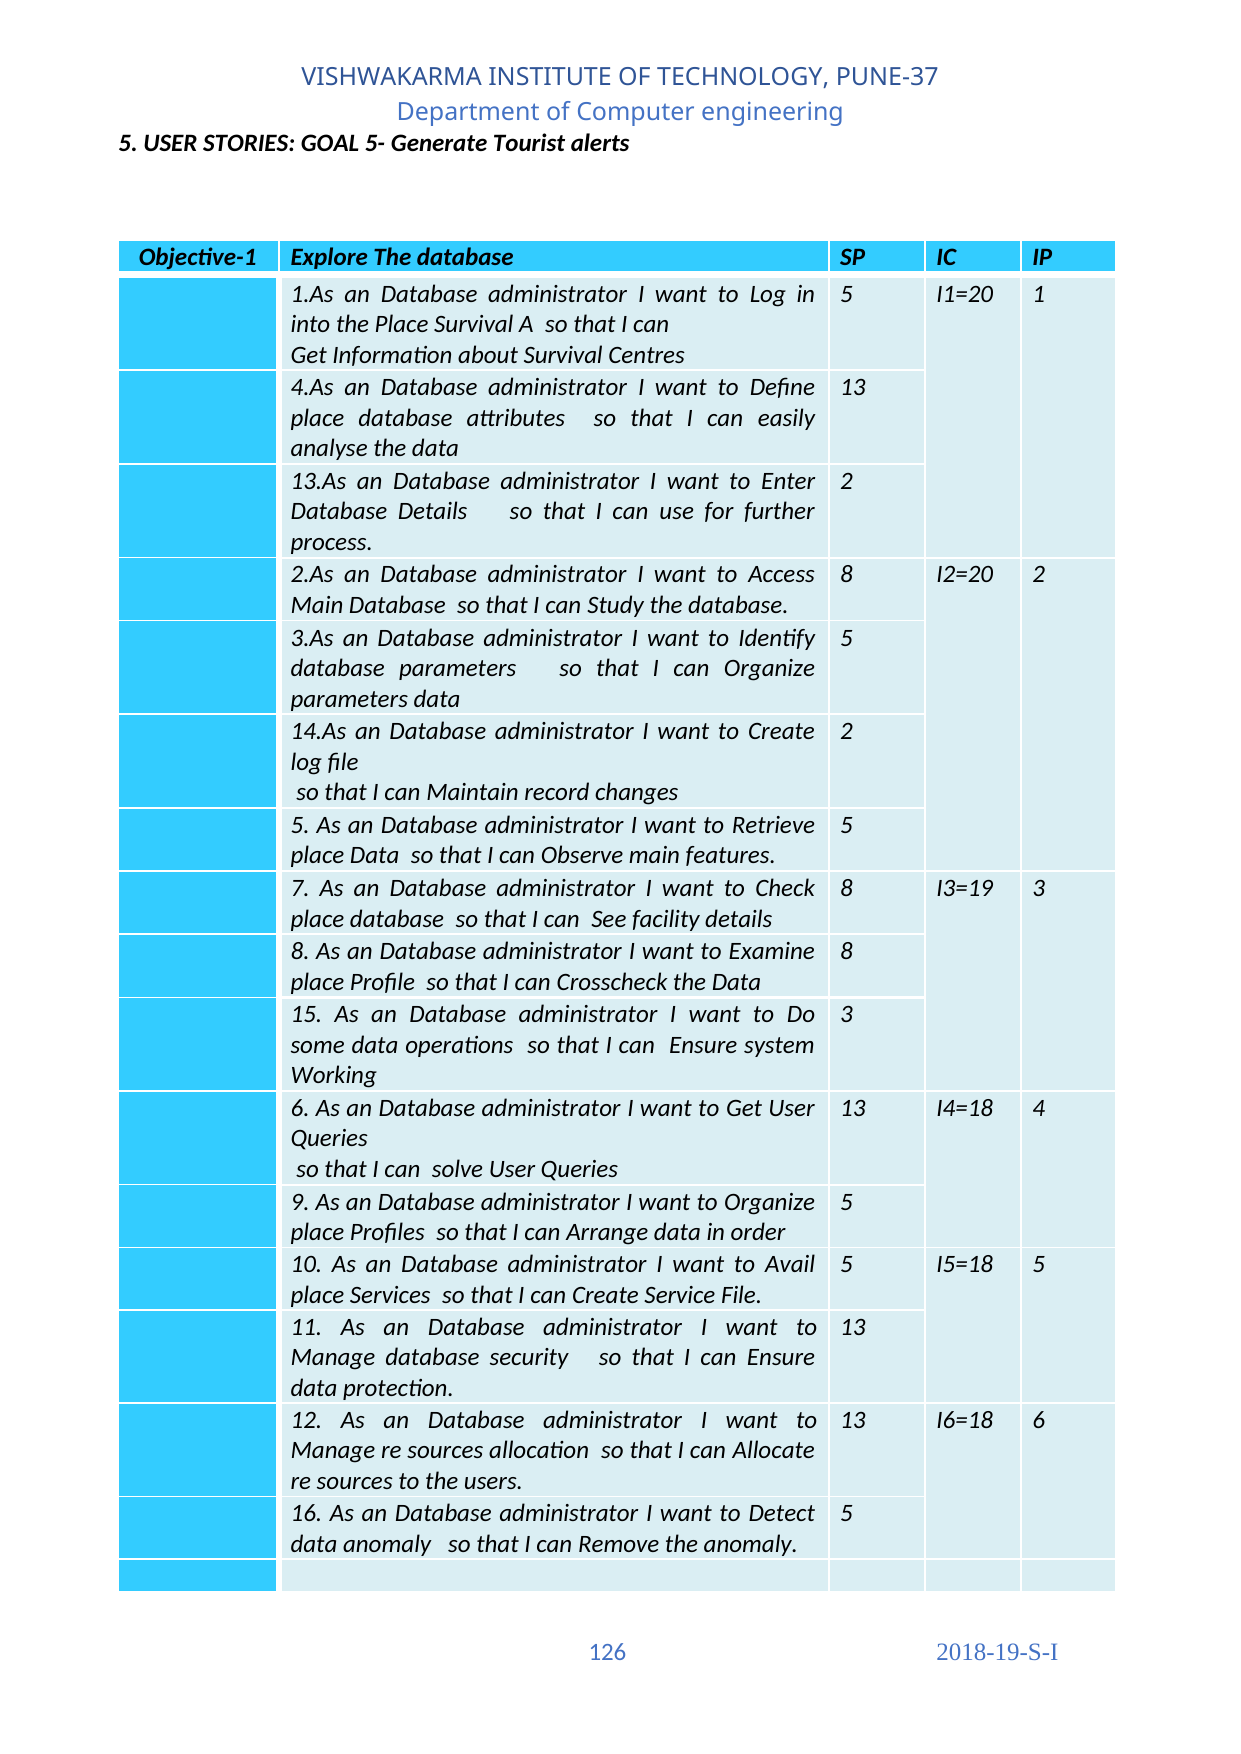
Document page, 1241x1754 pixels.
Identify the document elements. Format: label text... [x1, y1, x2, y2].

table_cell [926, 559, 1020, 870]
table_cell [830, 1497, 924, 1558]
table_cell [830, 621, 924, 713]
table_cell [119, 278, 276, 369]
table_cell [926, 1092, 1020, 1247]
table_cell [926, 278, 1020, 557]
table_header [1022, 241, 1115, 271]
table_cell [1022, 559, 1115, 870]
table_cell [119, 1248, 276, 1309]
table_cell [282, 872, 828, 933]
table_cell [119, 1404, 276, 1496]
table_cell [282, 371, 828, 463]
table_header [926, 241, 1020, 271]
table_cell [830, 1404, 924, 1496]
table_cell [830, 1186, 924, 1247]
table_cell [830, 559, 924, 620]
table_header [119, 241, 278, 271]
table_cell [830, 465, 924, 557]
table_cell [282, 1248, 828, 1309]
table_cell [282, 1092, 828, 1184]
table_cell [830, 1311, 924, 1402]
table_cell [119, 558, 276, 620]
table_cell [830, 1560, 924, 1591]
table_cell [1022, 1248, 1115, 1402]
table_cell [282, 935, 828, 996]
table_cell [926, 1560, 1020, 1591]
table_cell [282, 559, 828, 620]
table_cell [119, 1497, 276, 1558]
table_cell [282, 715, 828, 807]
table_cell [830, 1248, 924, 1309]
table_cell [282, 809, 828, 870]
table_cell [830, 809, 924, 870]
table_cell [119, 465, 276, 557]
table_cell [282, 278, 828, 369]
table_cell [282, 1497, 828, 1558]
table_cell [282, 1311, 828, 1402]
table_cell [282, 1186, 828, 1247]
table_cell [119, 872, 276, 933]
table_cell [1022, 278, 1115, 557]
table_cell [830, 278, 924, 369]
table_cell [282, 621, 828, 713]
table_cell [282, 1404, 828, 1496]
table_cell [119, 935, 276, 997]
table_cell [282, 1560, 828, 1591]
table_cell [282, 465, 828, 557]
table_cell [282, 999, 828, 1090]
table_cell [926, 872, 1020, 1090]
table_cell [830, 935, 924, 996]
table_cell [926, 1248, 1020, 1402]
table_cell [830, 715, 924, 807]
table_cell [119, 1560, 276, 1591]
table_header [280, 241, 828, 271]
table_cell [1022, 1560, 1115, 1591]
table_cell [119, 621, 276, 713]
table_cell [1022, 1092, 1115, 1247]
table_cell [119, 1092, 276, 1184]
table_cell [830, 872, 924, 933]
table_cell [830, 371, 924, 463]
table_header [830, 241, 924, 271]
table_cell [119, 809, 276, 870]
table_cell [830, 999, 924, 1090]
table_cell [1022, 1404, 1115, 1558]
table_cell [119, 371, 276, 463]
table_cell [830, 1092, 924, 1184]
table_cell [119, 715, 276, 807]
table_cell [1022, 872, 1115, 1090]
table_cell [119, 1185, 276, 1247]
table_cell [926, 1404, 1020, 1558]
text 5. USER STORIES: GOAL 5- Generate Tourist alerts [118, 127, 1122, 158]
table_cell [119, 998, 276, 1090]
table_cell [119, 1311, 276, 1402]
